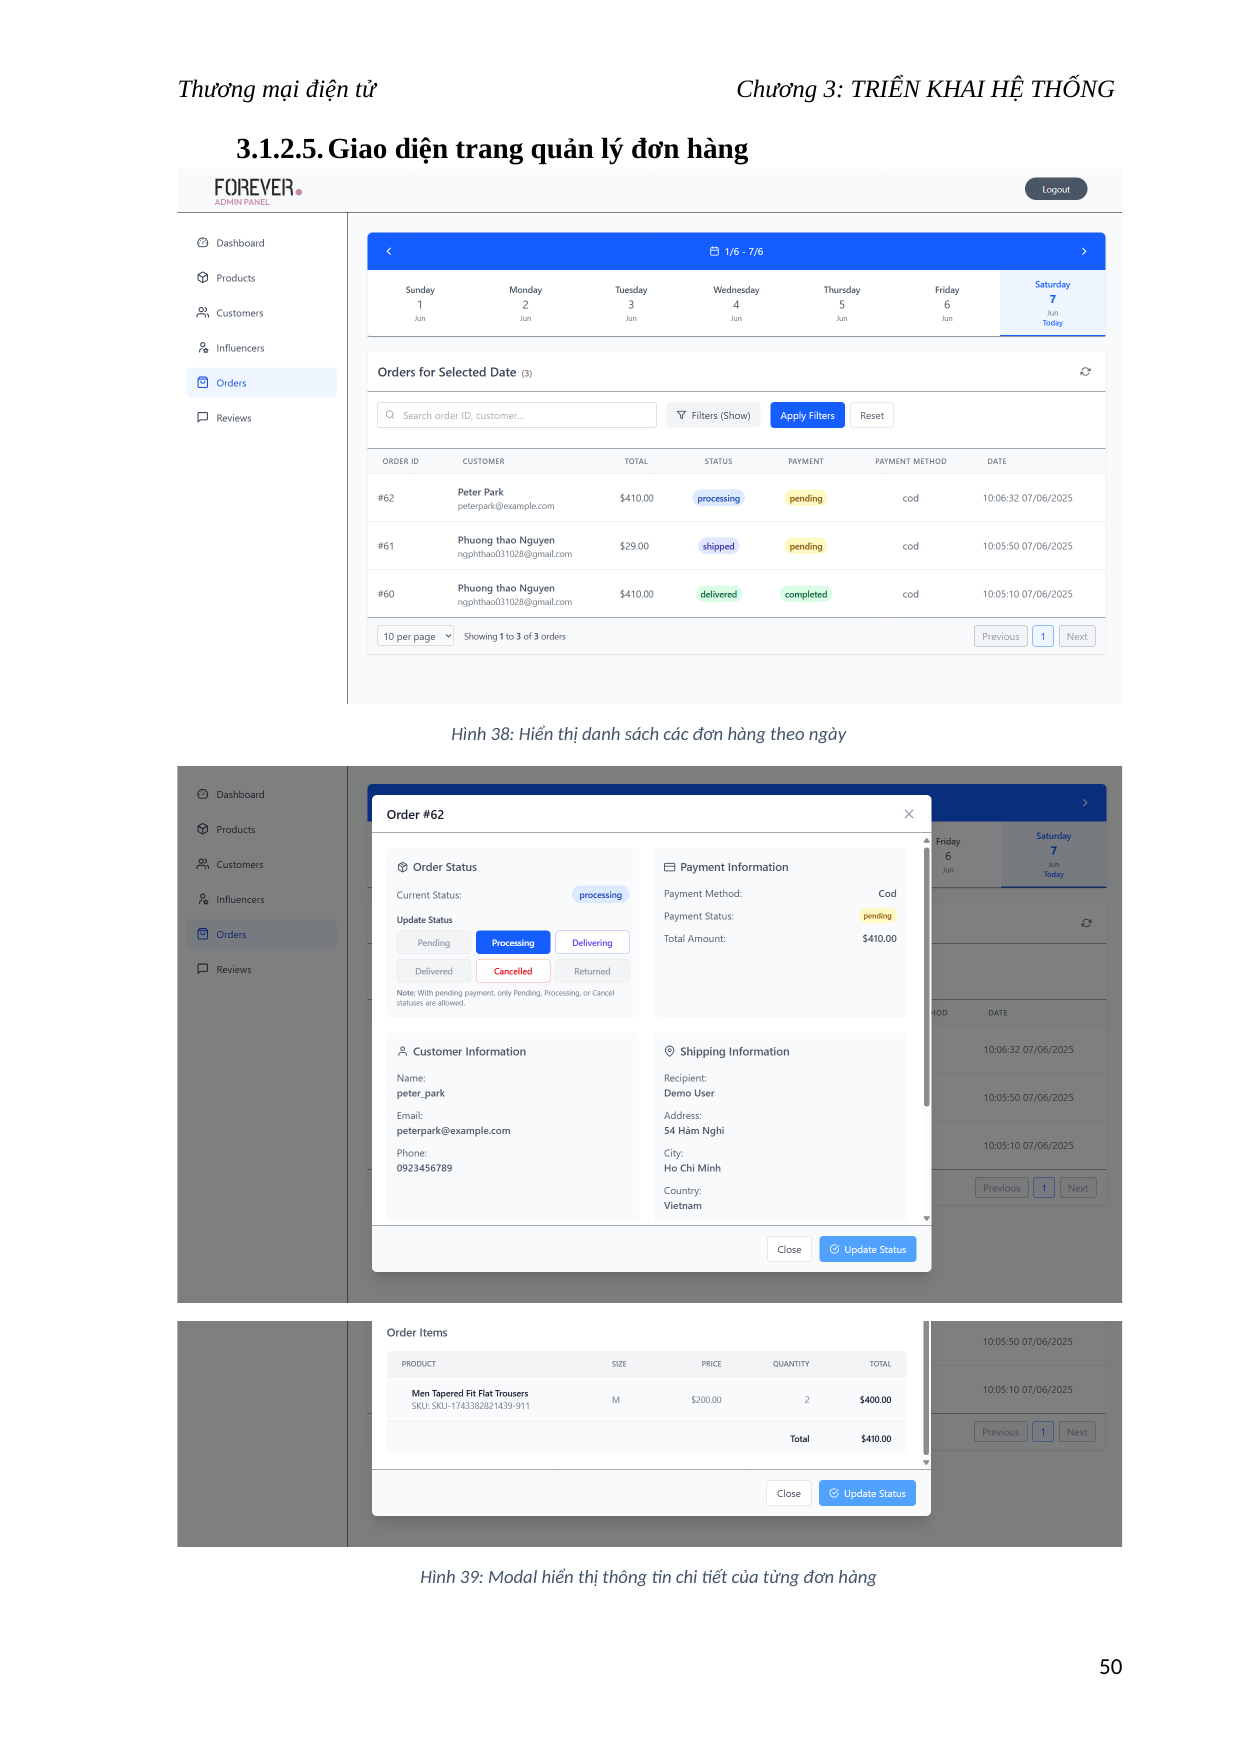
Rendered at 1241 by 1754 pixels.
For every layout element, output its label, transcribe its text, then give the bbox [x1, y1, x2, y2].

text Hình 38: Hiển thị danh sách các đơn hàng theo ngày [177, 722, 1122, 745]
text Hình 39: Modal hiển thị thông tin chi tiết của từng đơn hàng [177, 1565, 1122, 1588]
picture [177, 766, 1123, 1303]
picture [177, 169, 1123, 704]
picture [177, 1321, 1123, 1547]
subtitle Giao diện trang quản lý đơn hàng [236, 131, 1122, 165]
